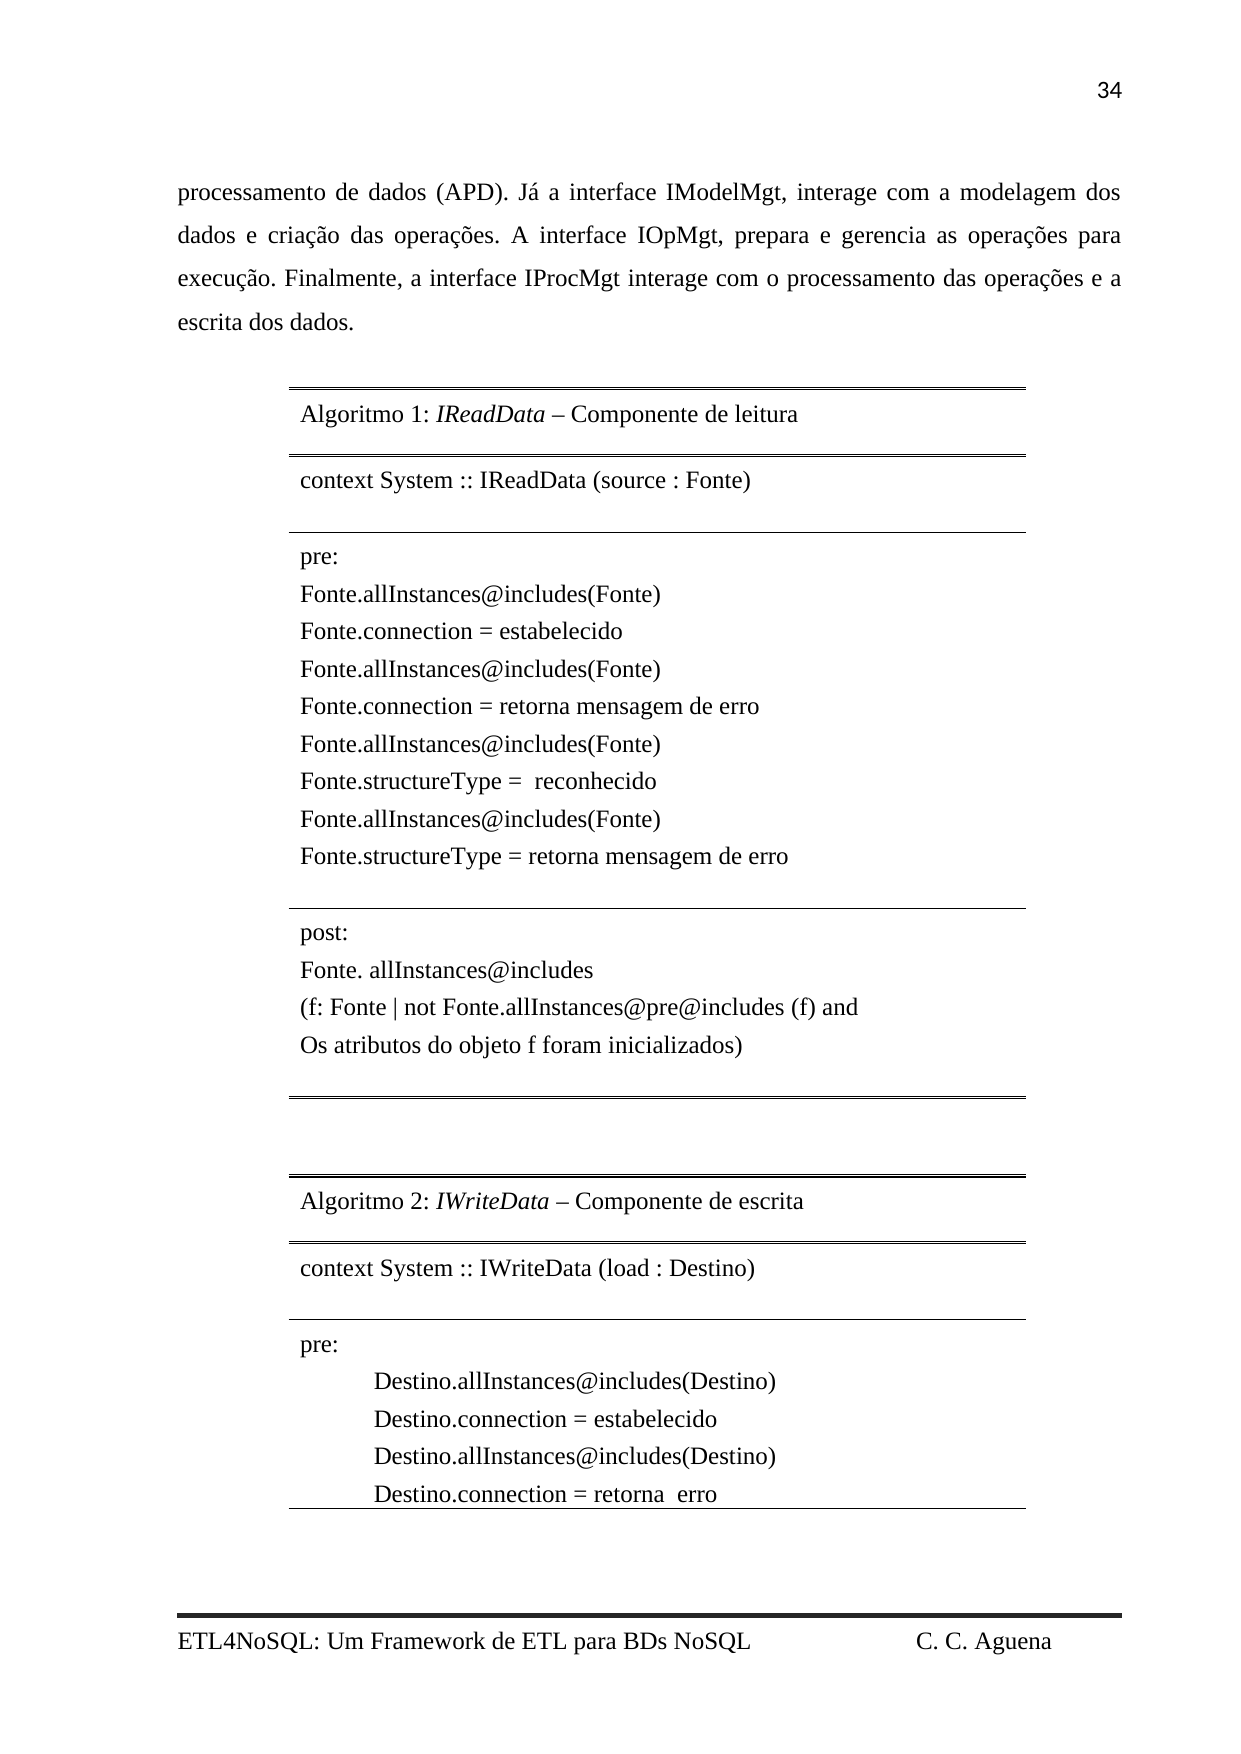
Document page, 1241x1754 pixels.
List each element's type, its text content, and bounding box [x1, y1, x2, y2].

table_header Algoritmo 1: IReadData – Componente de leitura [289, 390, 1026, 453]
table_cell context System :: IWriteData (load : Destino) [289, 1244, 1026, 1319]
table_cell pre: Fonte.allInstances@includes(Fonte) Fonte.connection = estabelecido Fonte.allInstances@includes(Fonte) Fonte.connection = retorna mensagem de erro Fonte.allInstances@includes(Fonte) Fonte.structureType = reconhecido Fonte.allInstances@includes(Fonte) Fonte.structureType = retorna mensagem de erro [289, 533, 1026, 908]
table_cell post: Fonte. allInstances@includes (f: Fonte | not Fonte.allInstances@pre@includes (f) and Os atributos do objeto f foram inicializados) [289, 909, 1026, 1096]
table_cell context System :: IReadData (source : Fonte) [289, 457, 1026, 532]
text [177, 177, 1122, 335]
table_header Algoritmo 2: IWriteData – Componente de escrita [289, 1178, 1026, 1241]
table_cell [289, 1320, 1026, 1507]
